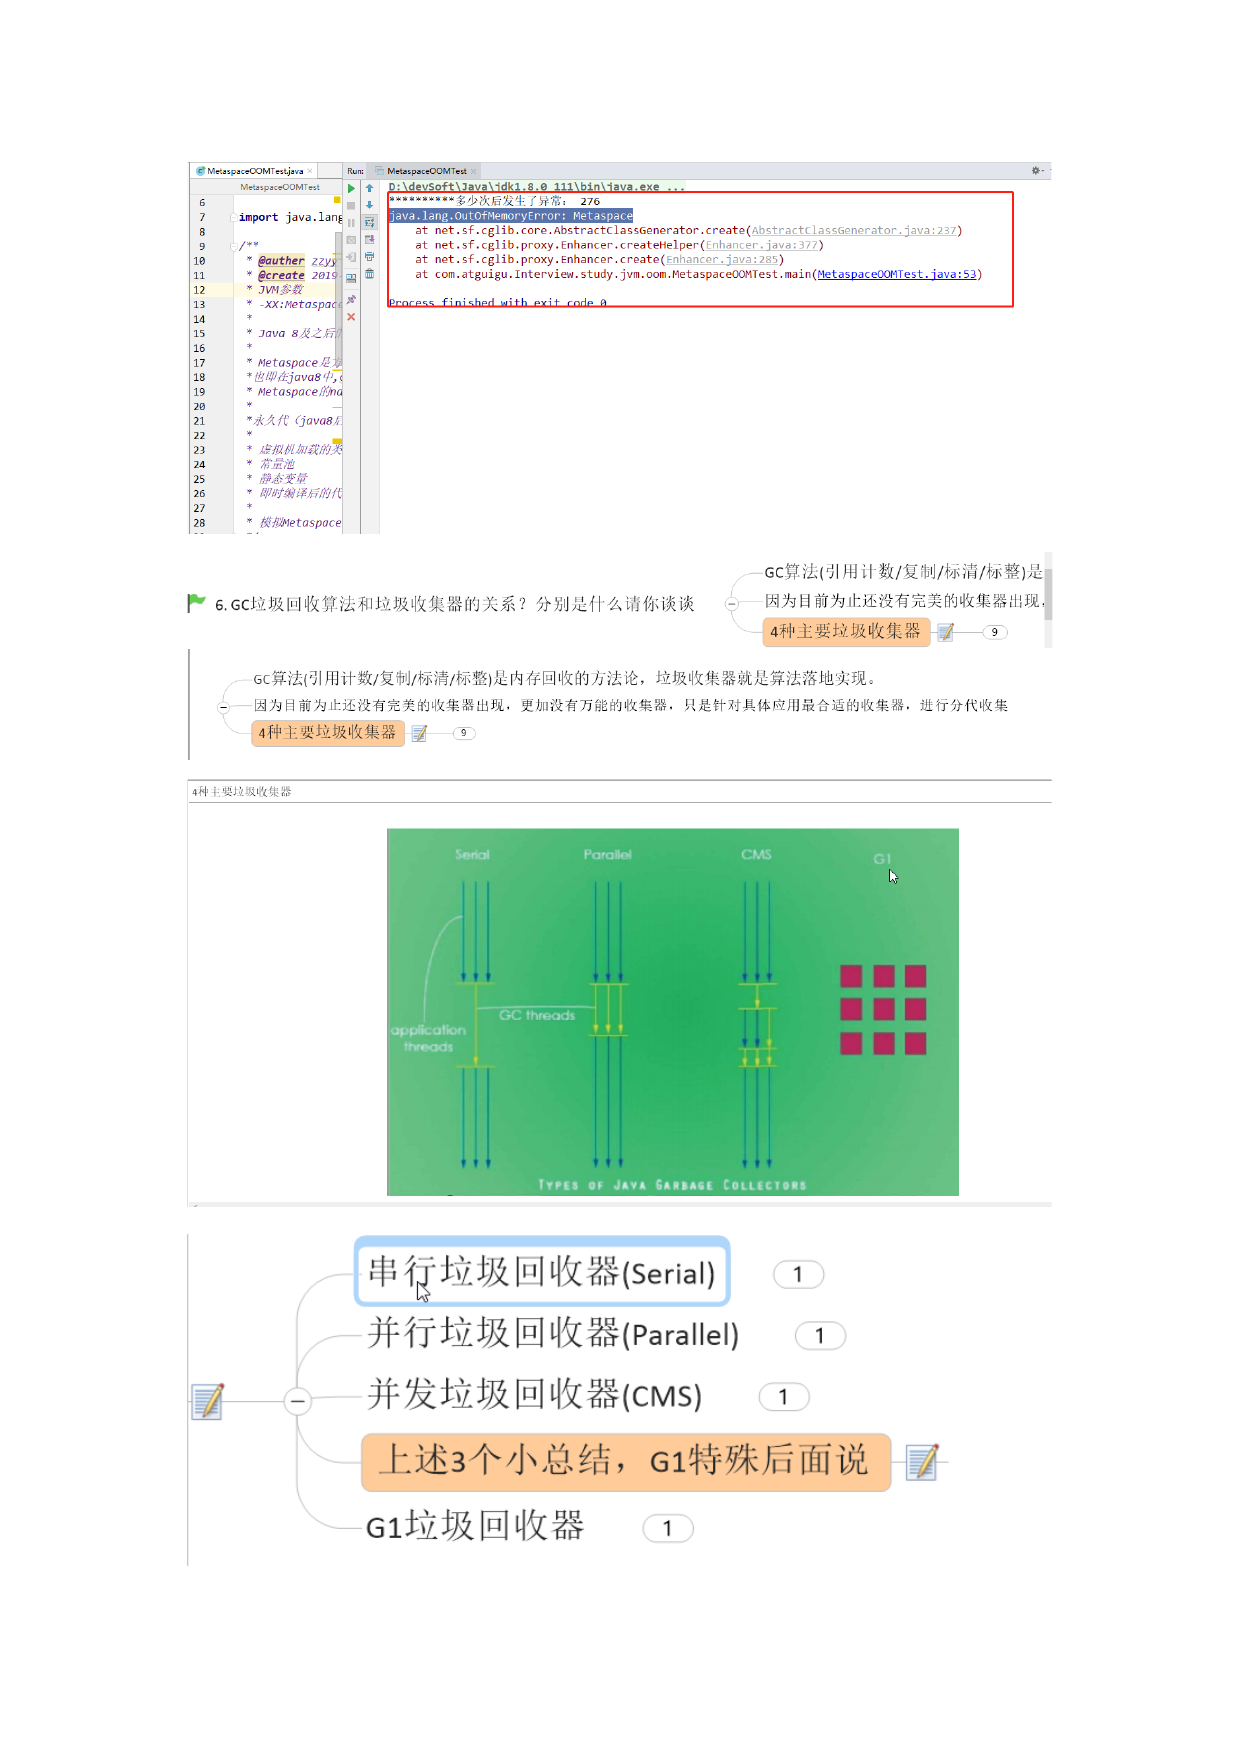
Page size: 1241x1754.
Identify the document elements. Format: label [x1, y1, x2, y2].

picture [187, 1234, 1053, 1566]
picture [187, 552, 1053, 648]
picture [187, 162, 1052, 534]
picture [187, 649, 1052, 760]
picture [187, 779, 1052, 1207]
